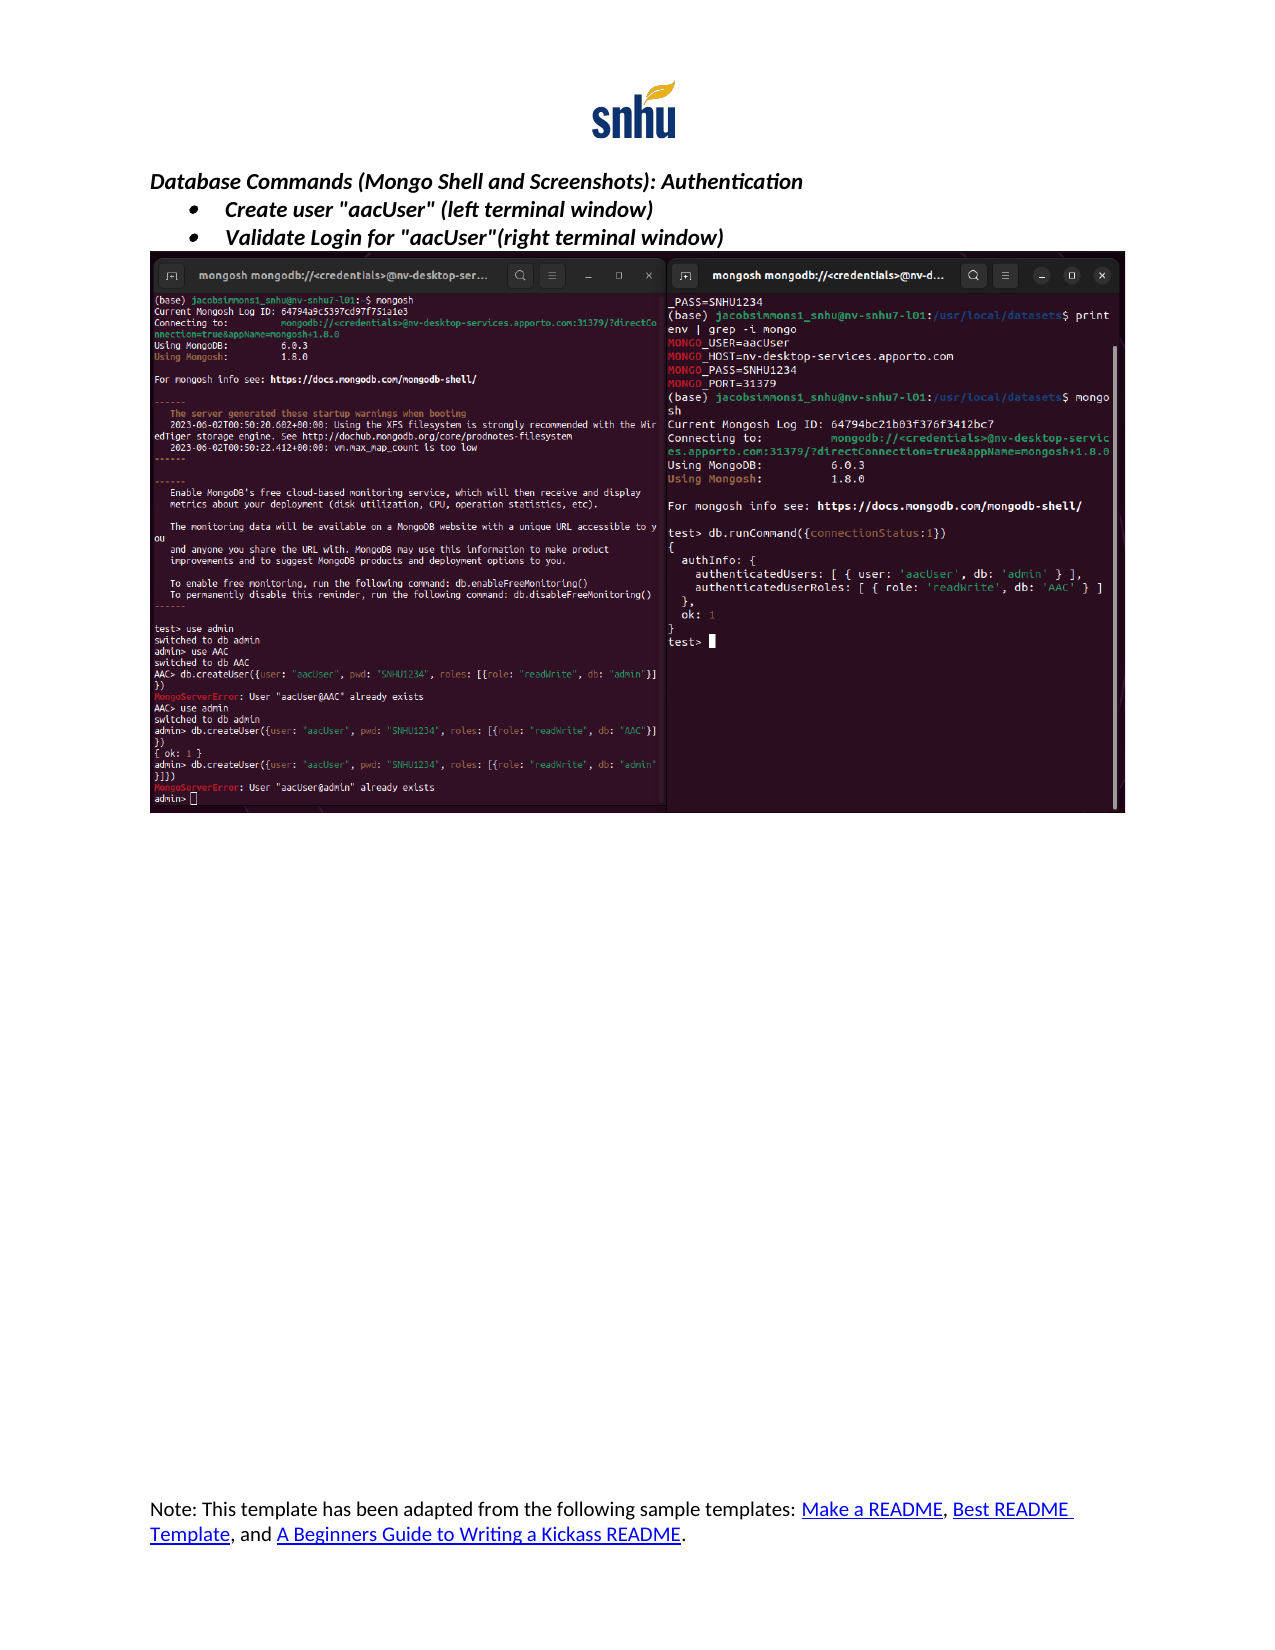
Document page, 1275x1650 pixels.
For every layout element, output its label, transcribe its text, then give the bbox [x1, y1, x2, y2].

list Validate Login for "aacUser"(right terminal window) [187, 223, 1125, 251]
picture [573, 75, 702, 147]
picture [150, 251, 1125, 813]
list Create user "aacUser" (left terminal window) [187, 195, 1125, 223]
text Database Commands (Mongo Shell and Screenshots): Authentication [150, 167, 1125, 195]
